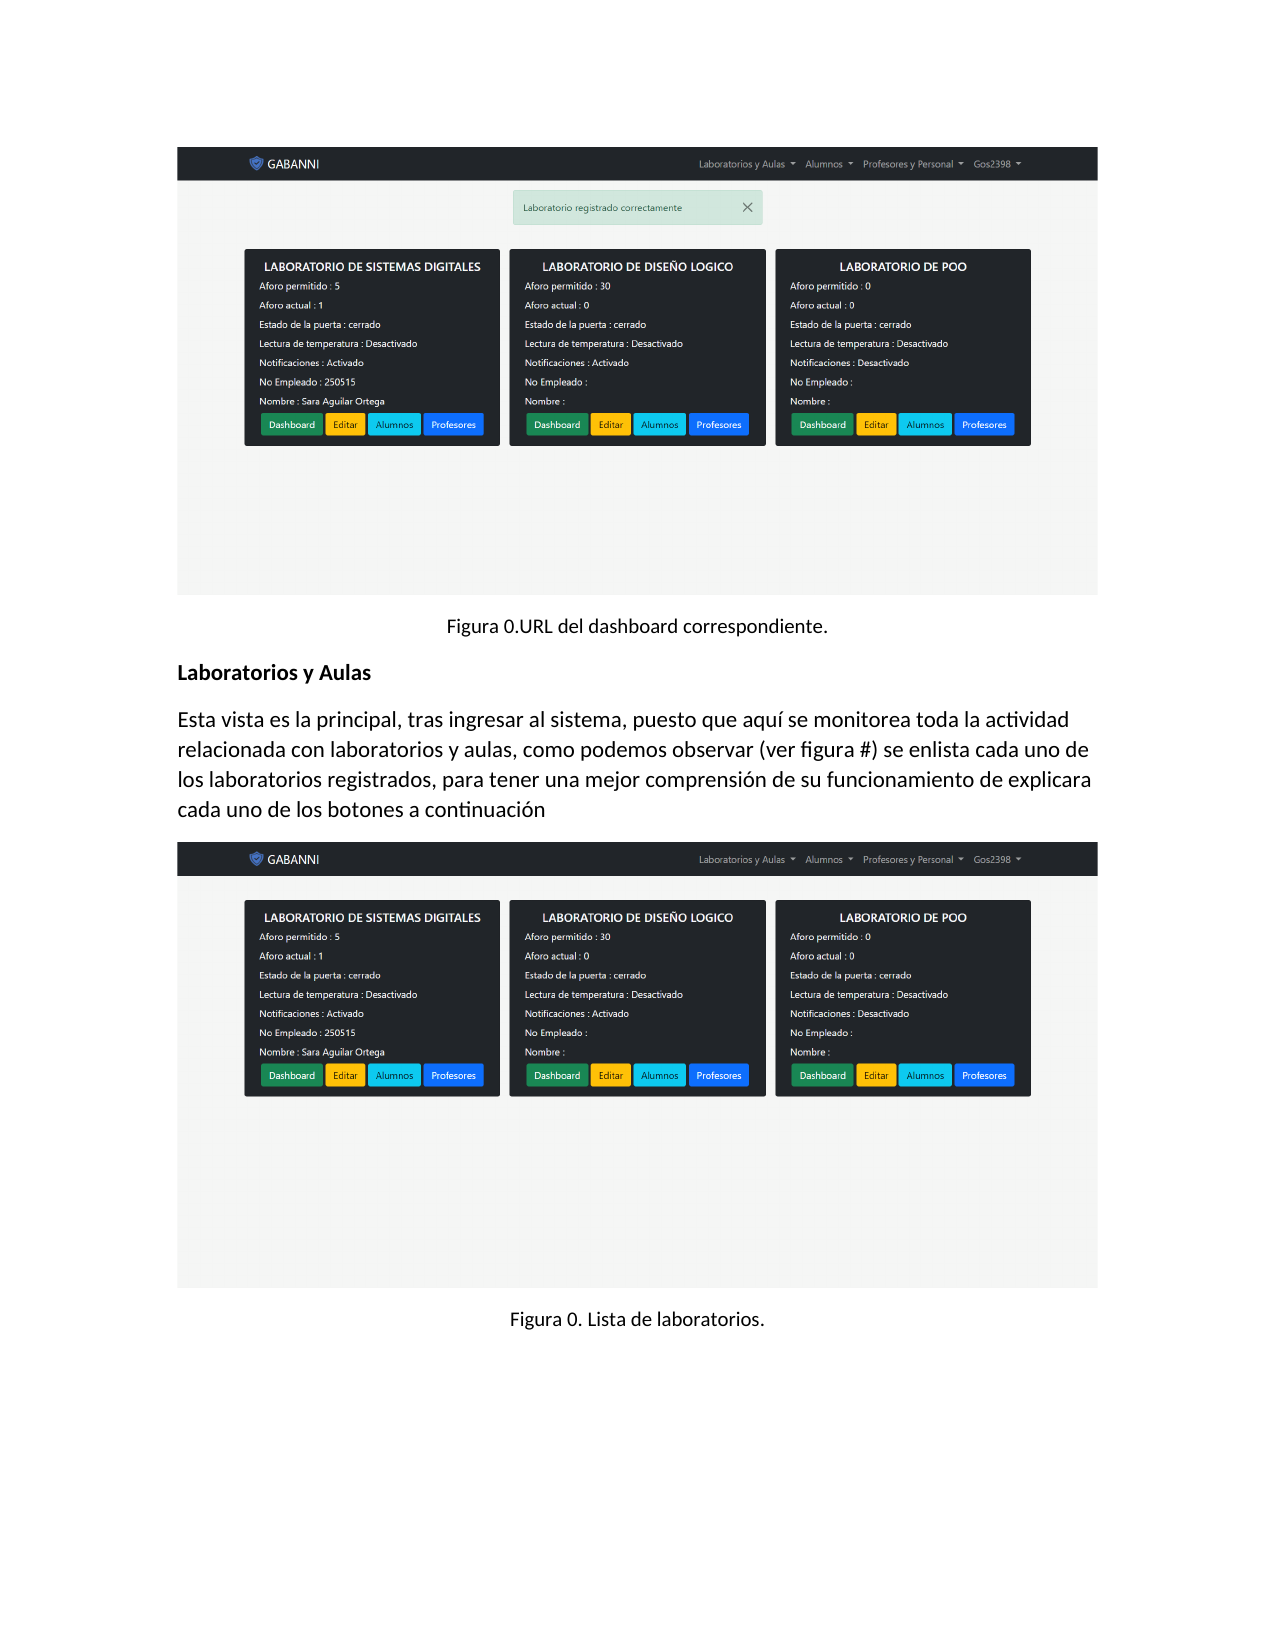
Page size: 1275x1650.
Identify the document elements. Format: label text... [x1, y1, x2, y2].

picture [177, 842, 1098, 1288]
picture [177, 147, 1098, 595]
text Esta vista es la principal, tras ingresar al sistema, puesto que aquí se monitorea toda la actividad relacionada con laboratorios y aulas, como podemos observar (ver figura #) se enlista cada uno de los laboratorios registrados, para tener una mejor comprensión de su funcionamiento de explicara cada uno de los botones a continuación [177, 705, 1098, 823]
text Figura 0. Lista de laboratorios. [177, 1306, 1098, 1332]
text Laboratorios y Aulas [177, 658, 1098, 686]
text Figura 0.URL del dashboard correspondiente. [177, 614, 1098, 639]
